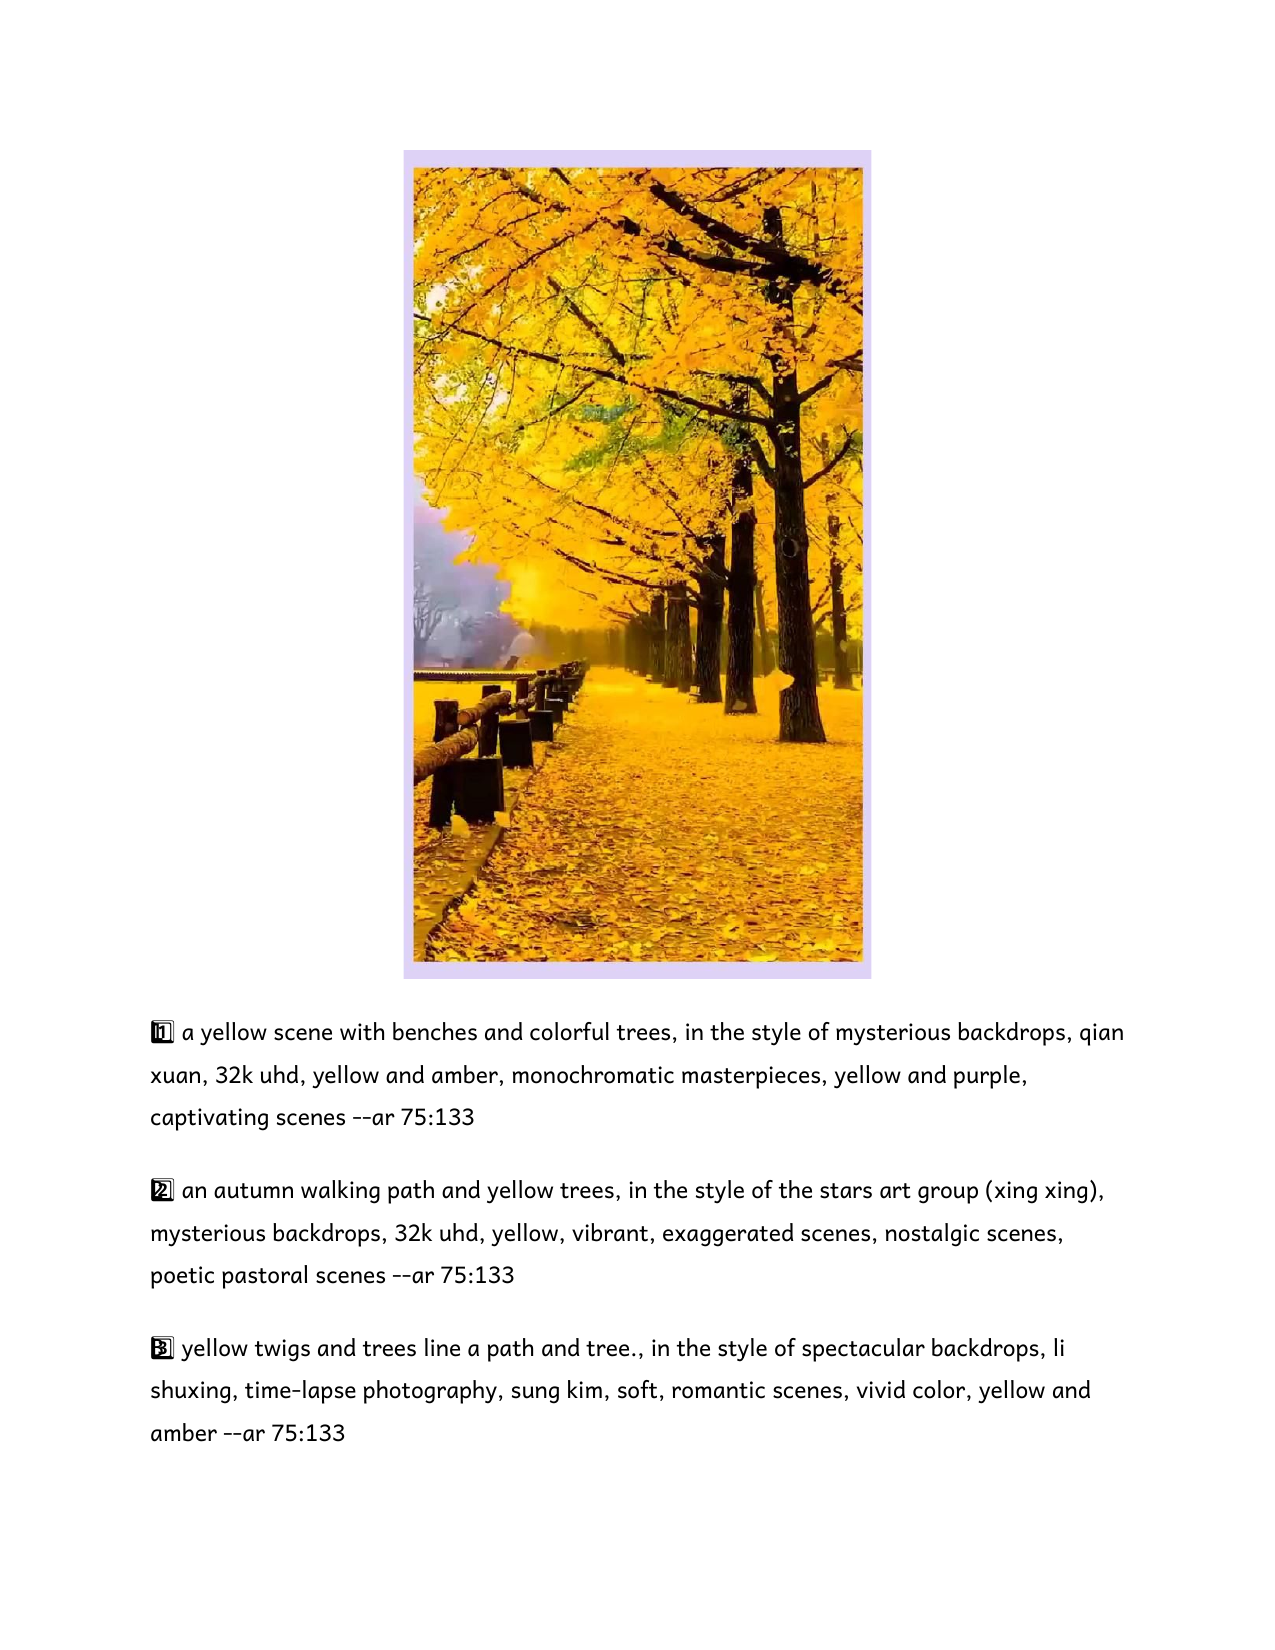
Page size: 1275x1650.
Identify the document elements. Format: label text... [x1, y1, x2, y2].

text 1️⃣ a yellow scene with benches and colorful trees, in the style of mysterious backdrops, qian xuan, 32k uhd, yellow and amber, monochromatic masterpieces, yellow and purple, captivating scenes --ar 75:133 [150, 1013, 1125, 1135]
text 2️⃣ an autumn walking path and yellow trees, in the style of the stars art group (xing xing), mysterious backdrops, 32k uhd, yellow, vibrant, exaggerated scenes, nostalgic scenes, poetic pastoral scenes --ar 75:133 [150, 1170, 1125, 1292]
picture [403, 150, 872, 979]
text 3️⃣ yellow twigs and trees line a path and tree., in the style of spectacular backdrops, li shuxing, time-lapse photography, sung kim, soft, romantic scenes, vivid color, yellow and amber --ar 75:133 [150, 1328, 1125, 1450]
